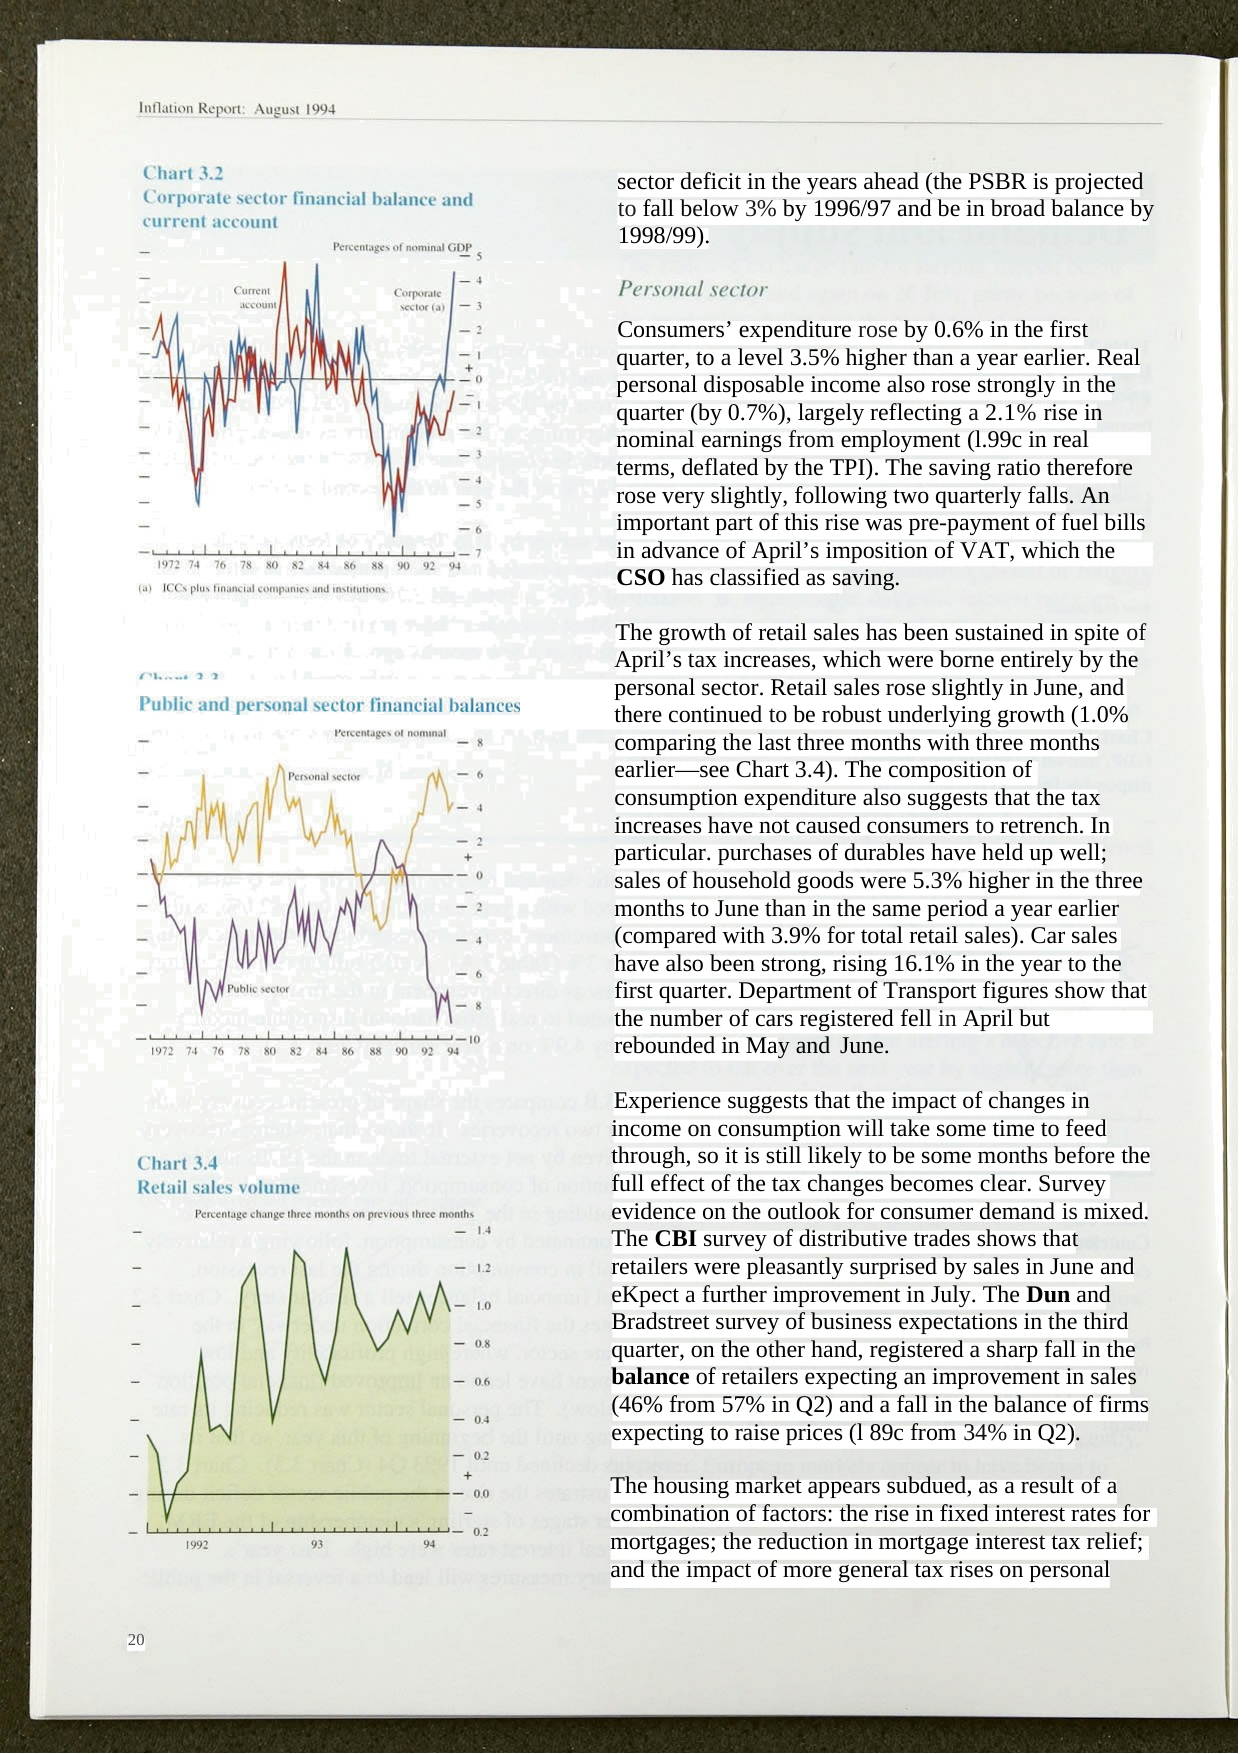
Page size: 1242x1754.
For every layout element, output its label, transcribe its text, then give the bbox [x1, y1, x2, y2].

text 20 [128, 1630, 1167, 1649]
picture [0, 0, 1238, 1753]
text Consumers’ expenditure rose by 0.6% in the first quarter, to a level 3.5% higher than a year earlier. Real personal disposable income also rose strongly in the quarter (by 0.7%), largely reflecting a 2.1% rise in nominal earnings from employment (l.99c in real terms, deflated by the TPI). The saving ratio therefore rose very slightly, following two quarterly falls. An important part of this rise was pre-payment of fuel bills in advance of April’s imposition of VAT, which the CSO has classified as saving. [616, 315, 1154, 591]
text The growth of retail sales has been sustained in spite of April’s tax increases, which were borne entirely by the personal sector. Retail sales rose slightly in June, and there continued to be robust underlying growth (1.0% comparing the last three months with three months earlier—see Chart 3.4). The composition of consumption expenditure also suggests that the tax increases have not caused consumers to retrench. In particular. purchases of durables have held up well; sales of household goods were 5.3% higher in the three months to June than in the same period a year earlier (compared with 3.9% for total retail sales). Car sales have also been strong, rising 16.1% in the year to the first quarter. Department of Transport figures show that the number of cars registered fell in April but rebounded in May and June. [614, 617, 1150, 1059]
text Experience suggests that the impact of changes in income on consumption will take some time to feed through, so it is still likely to be some months before the full effect of the tax changes becomes clear. Survey evidence on the outlook for consumer demand is mixed. The CBI survey of distributive trades shows that retailers were pleasantly surprised by sales in June and eKpect a further improvement in July. The Dun and Bradstreet survey of business expectations in the third quarter, on the other hand, registered a sharp fall in the balance of retailers expecting an improvement in sales (46% from 57% in Q2) and a fall in the balance of firms expecting to raise prices (l 89c from 34% in Q2). [611, 1086, 1154, 1445]
text sector deficit in the years ahead (the PSBR is projected to fall below 3% by 1996/97 and be in broad balance by 1998/99). [617, 168, 1157, 249]
text The housing market appears subdued, as a result of a combination of factors: the rise in fixed interest rates for mortgages; the reduction in mortgage interest tax relief; and the impact of more general tax rises on personal [610, 1472, 1157, 1583]
